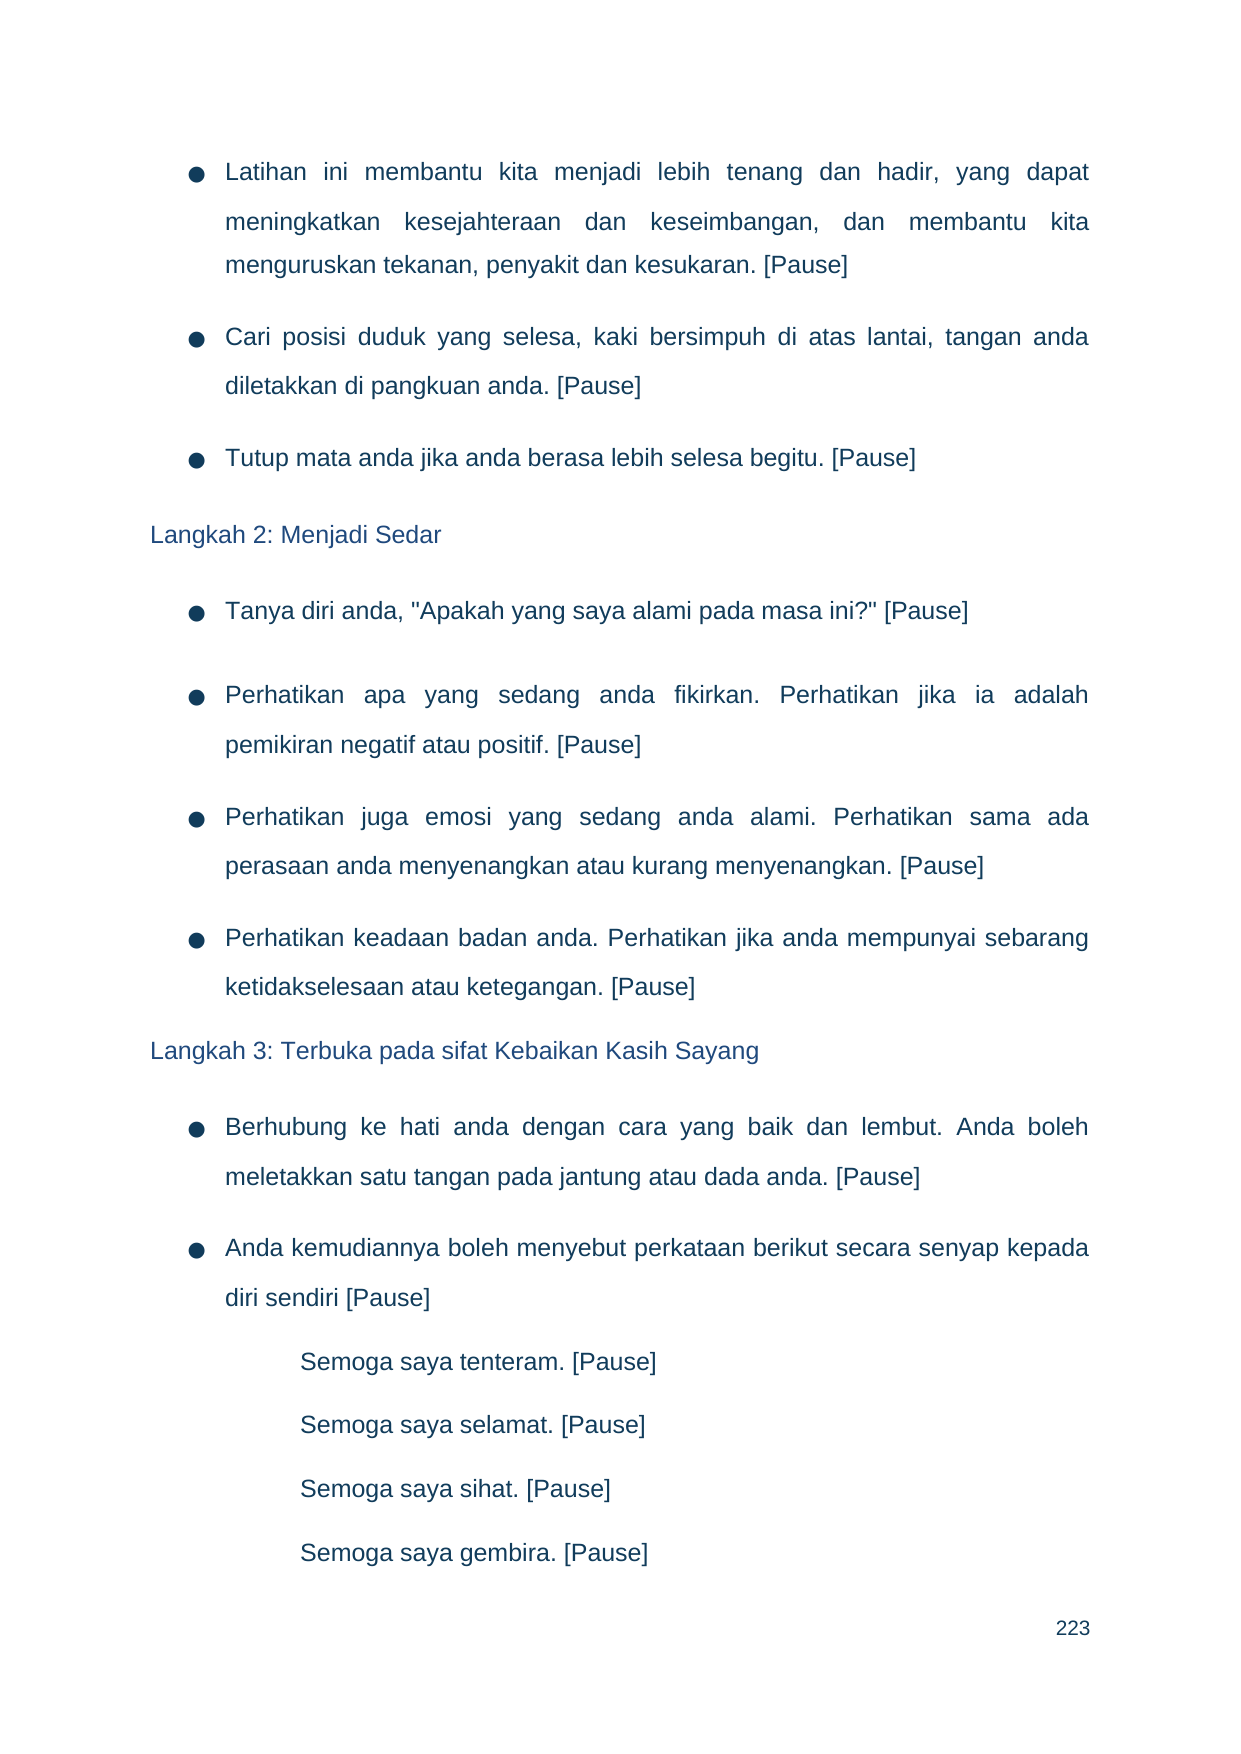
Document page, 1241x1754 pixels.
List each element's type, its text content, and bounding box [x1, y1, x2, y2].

text Semoga saya selamat. [Pause] [225, 1410, 1090, 1439]
list Tanya diri anda, "Apakah yang saya alami pada masa ini?" [Pause] [187, 588, 1090, 631]
list Berhubung ke hati anda dengan cara yang baik dan lembut. Anda boleh meletakkan satu tangan pada jantung atau dada anda. [Pause] [187, 1104, 1090, 1190]
list Perhatikan juga emosi yang sedang anda alami. Perhatikan sama ada perasaan anda menyenangkan atau kurang menyenangkan. [Pause] [187, 794, 1090, 880]
list Anda kemudiannya boleh menyebut perkataan berikut secara senyap kepada diri sendiri [Pause] [187, 1225, 1090, 1311]
text Semoga saya sihat. [Pause] [225, 1474, 1090, 1503]
list Latihan ini membantu kita menjadi lebih tenang dan hadir, yang dapat meningkatkan kesejahteraan dan keseimbangan, dan membantu kita menguruskan tekanan, penyakit dan kesukaran. [Pause] [187, 150, 1090, 279]
list Perhatikan apa yang sedang anda fikirkan. Perhatikan jika ia adalah pemikiran negatif atau positif. [Pause] [187, 673, 1090, 759]
subtitle Langkah 3: Terbuka pada sifat Kebaikan Kasih Sayang [150, 1036, 1090, 1065]
subtitle Langkah 2: Menjadi Sedar [150, 520, 1090, 549]
list Tutup mata anda jika anda berasa lebih selesa begitu. [Pause] [187, 435, 1090, 478]
text Semoga saya gembira. [Pause] [225, 1538, 1090, 1567]
text Semoga saya tenteram. [Pause] [225, 1346, 1090, 1375]
list Perhatikan keadaan badan anda. Perhatikan jika anda mempunyai sebarang ketidakselesaan atau ketegangan. [Pause] [187, 915, 1090, 1001]
list Cari posisi duduk yang selesa, kaki bersimpuh di atas lantai, tangan anda diletakkan di pangkuan anda. [Pause] [187, 314, 1090, 400]
